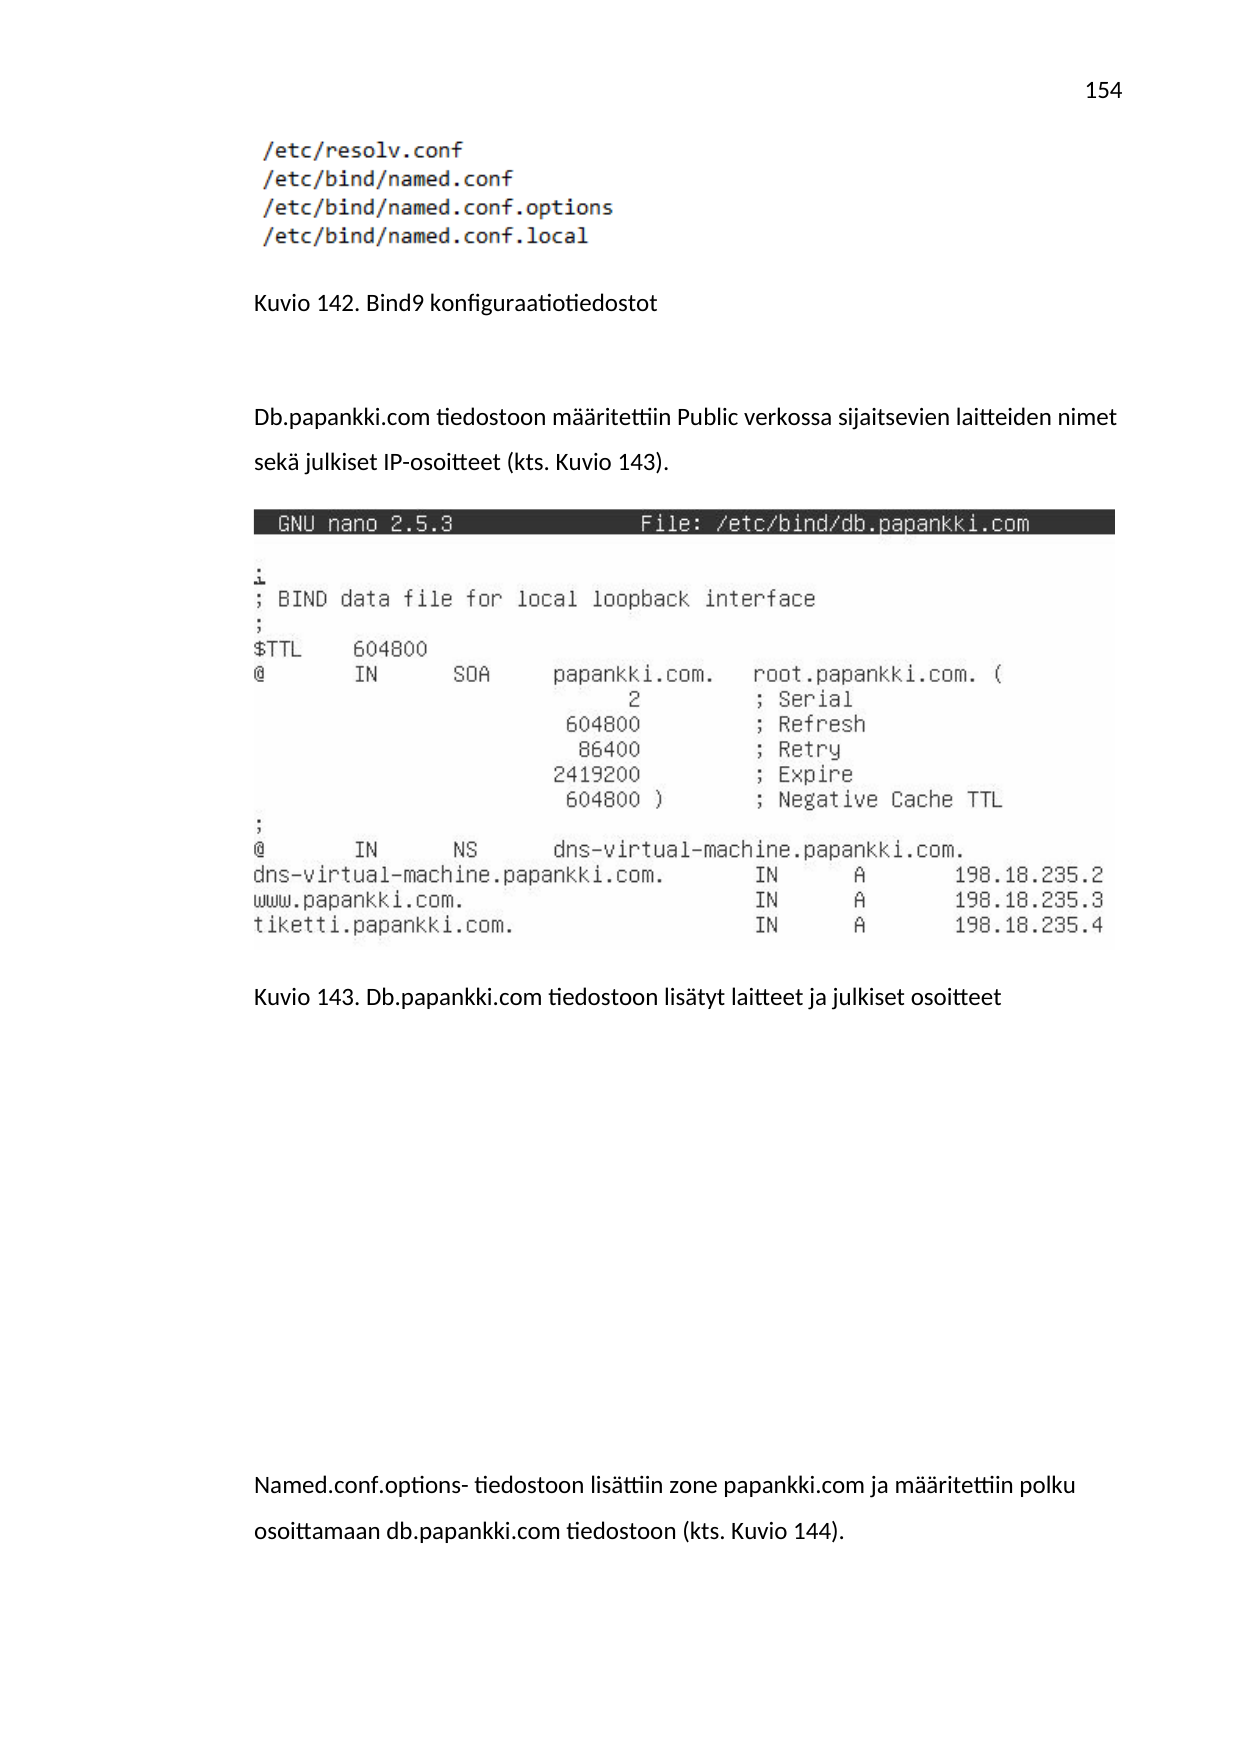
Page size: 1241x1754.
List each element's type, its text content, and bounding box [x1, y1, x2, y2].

picture [253, 508, 1115, 950]
picture [253, 135, 622, 256]
text Db.papankki.com tiedostoon määritettiin Public verkossa sijaitsevien laitteiden nimet sekä julkiset IP-osoitteet (kts. Kuvio 143). [254, 401, 1122, 477]
text Named.conf.options- tiedostoon lisättiin zone papankki.com ja määritettiin polku osoittamaan db.papankki.com tiedostoon (kts. Kuvio 144). [254, 1469, 1122, 1546]
